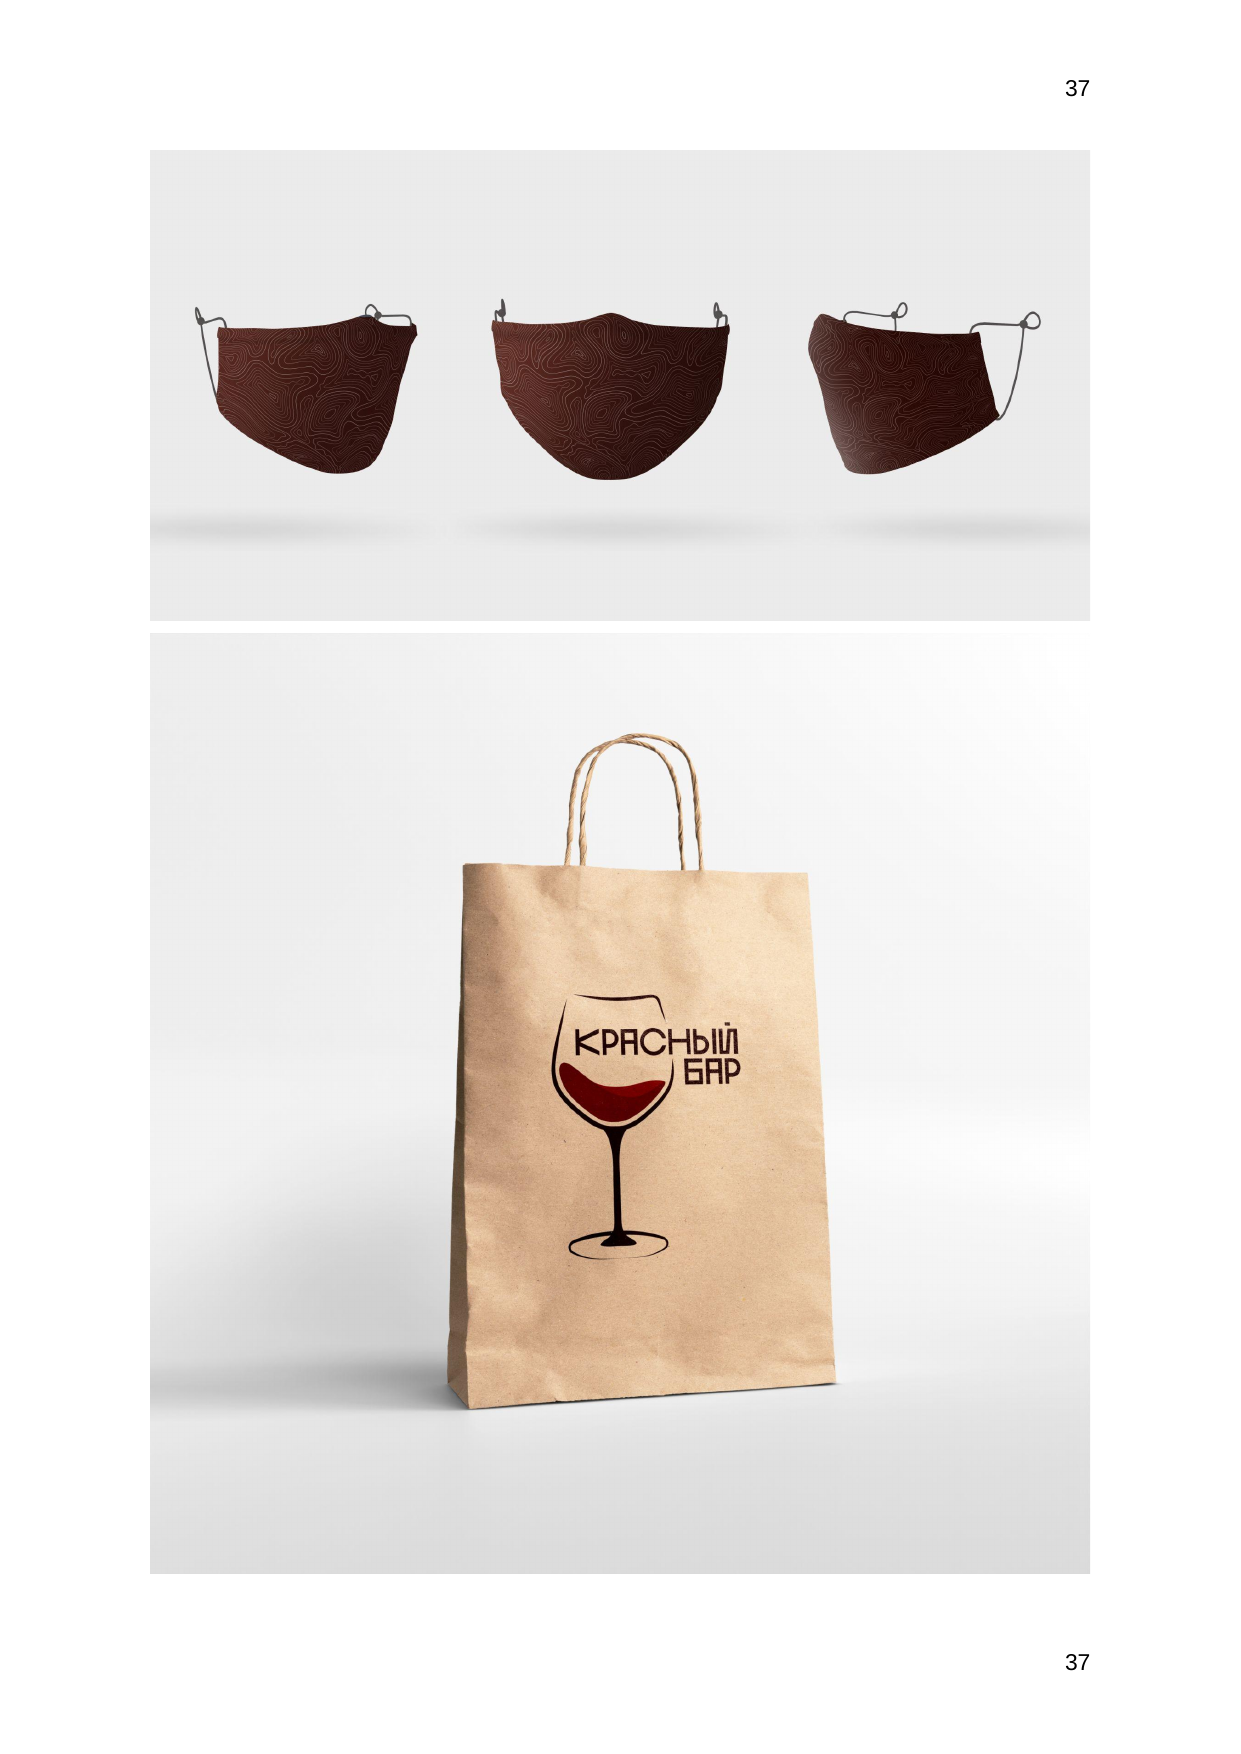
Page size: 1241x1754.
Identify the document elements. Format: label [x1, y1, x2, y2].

picture [150, 633, 1091, 1574]
picture [150, 150, 1091, 621]
